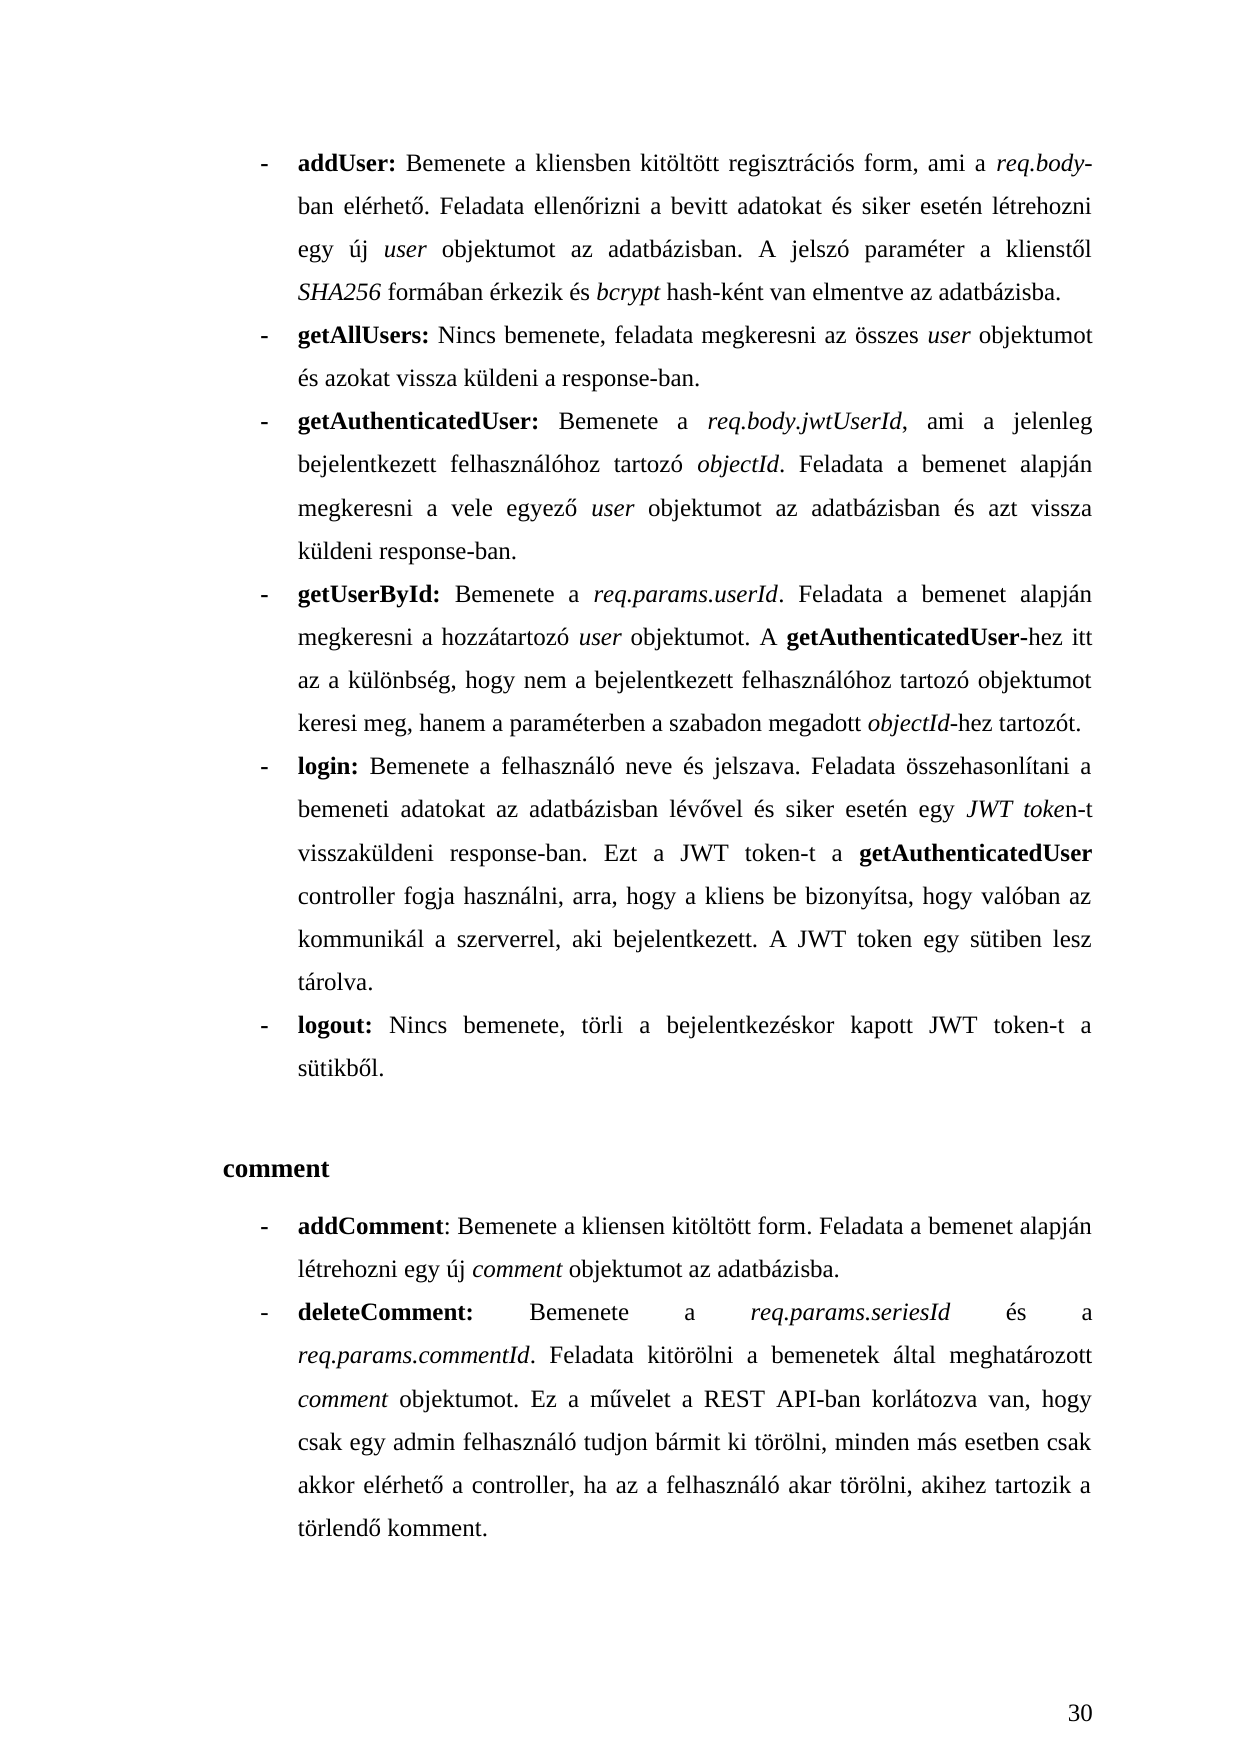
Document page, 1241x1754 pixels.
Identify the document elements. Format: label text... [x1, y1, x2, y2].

list getAllUsers: Nincs bemenete, feladata megkeresni az összes user objektumot és azokat vissza küldeni a response-ban. [260, 320, 1092, 392]
list addUser: Bemenete a kliensben kitöltött regisztrációs form, ami a req.body-ban elérhető. Feladata ellenőrizni a bevitt adatokat és siker esetén létrehozni egy új user objektumot az adatbázisban. A jelszó paraméter a klienstől SHA256 formában érkezik és bcrypt hash-ként van elmentve az adatbázisba. [260, 148, 1092, 306]
list addComment: Bemenete a kliensen kitöltött form. Feladata a bemenet alapján létrehozni egy új comment objektumot az adatbázisba. [260, 1211, 1092, 1283]
list deleteComment: Bemenete a req.params.seriesId és a req.params.commentId. Feladata kitörölni a bemenetek által meghatározott comment objektumot. Ez a művelet a REST API-ban korlátozva van, hogy csak egy admin felhasználó tudjon bármit ki törölni, minden más esetben csak akkor elérhető a controller, ha az a felhasználó akar törölni, akihez tartozik a törlendő komment. [260, 1297, 1092, 1542]
list login: Bemenete a felhasználó neve és jelszava. Feladata összehasonlítani a bemeneti adatokat az adatbázisban lévővel és siker esetén egy JWT token-t visszaküldeni response-ban. Ezt a JWT token-t a getAuthenticatedUser controller fogja használni, arra, hogy a kliens be bizonyítsa, hogy valóban az kommunikál a szerverrel, aki bejelentkezett. A JWT token egy sütiben lesz tárolva. [260, 751, 1092, 996]
list getAuthenticatedUser: Bemenete a req.body.jwtUserId, ami a jelenleg bejelentkezett felhasználóhoz tartozó objectId. Feladata a bemenet alapján megkeresni a vele egyező user objektumot az adatbázisban és azt vissza küldeni response-ban. [260, 406, 1092, 564]
list logout: Nincs bemenete, törli a bejelentkezéskor kapott JWT token-t a sütikből. [260, 1010, 1092, 1125]
list getUserById: Bemenete a req.params.userId. Feladata a bemenet alapján megkeresni a hozzátartozó user objektumot. A getAuthenticatedUser-hez itt az a különbség, hogy nem a bejelentkezett felhasználóhoz tartozó objektumot keresi meg, hanem a paraméterben a szabadon megadott objectId-hez tartozót. [260, 579, 1092, 737]
text comment [148, 1152, 1092, 1183]
